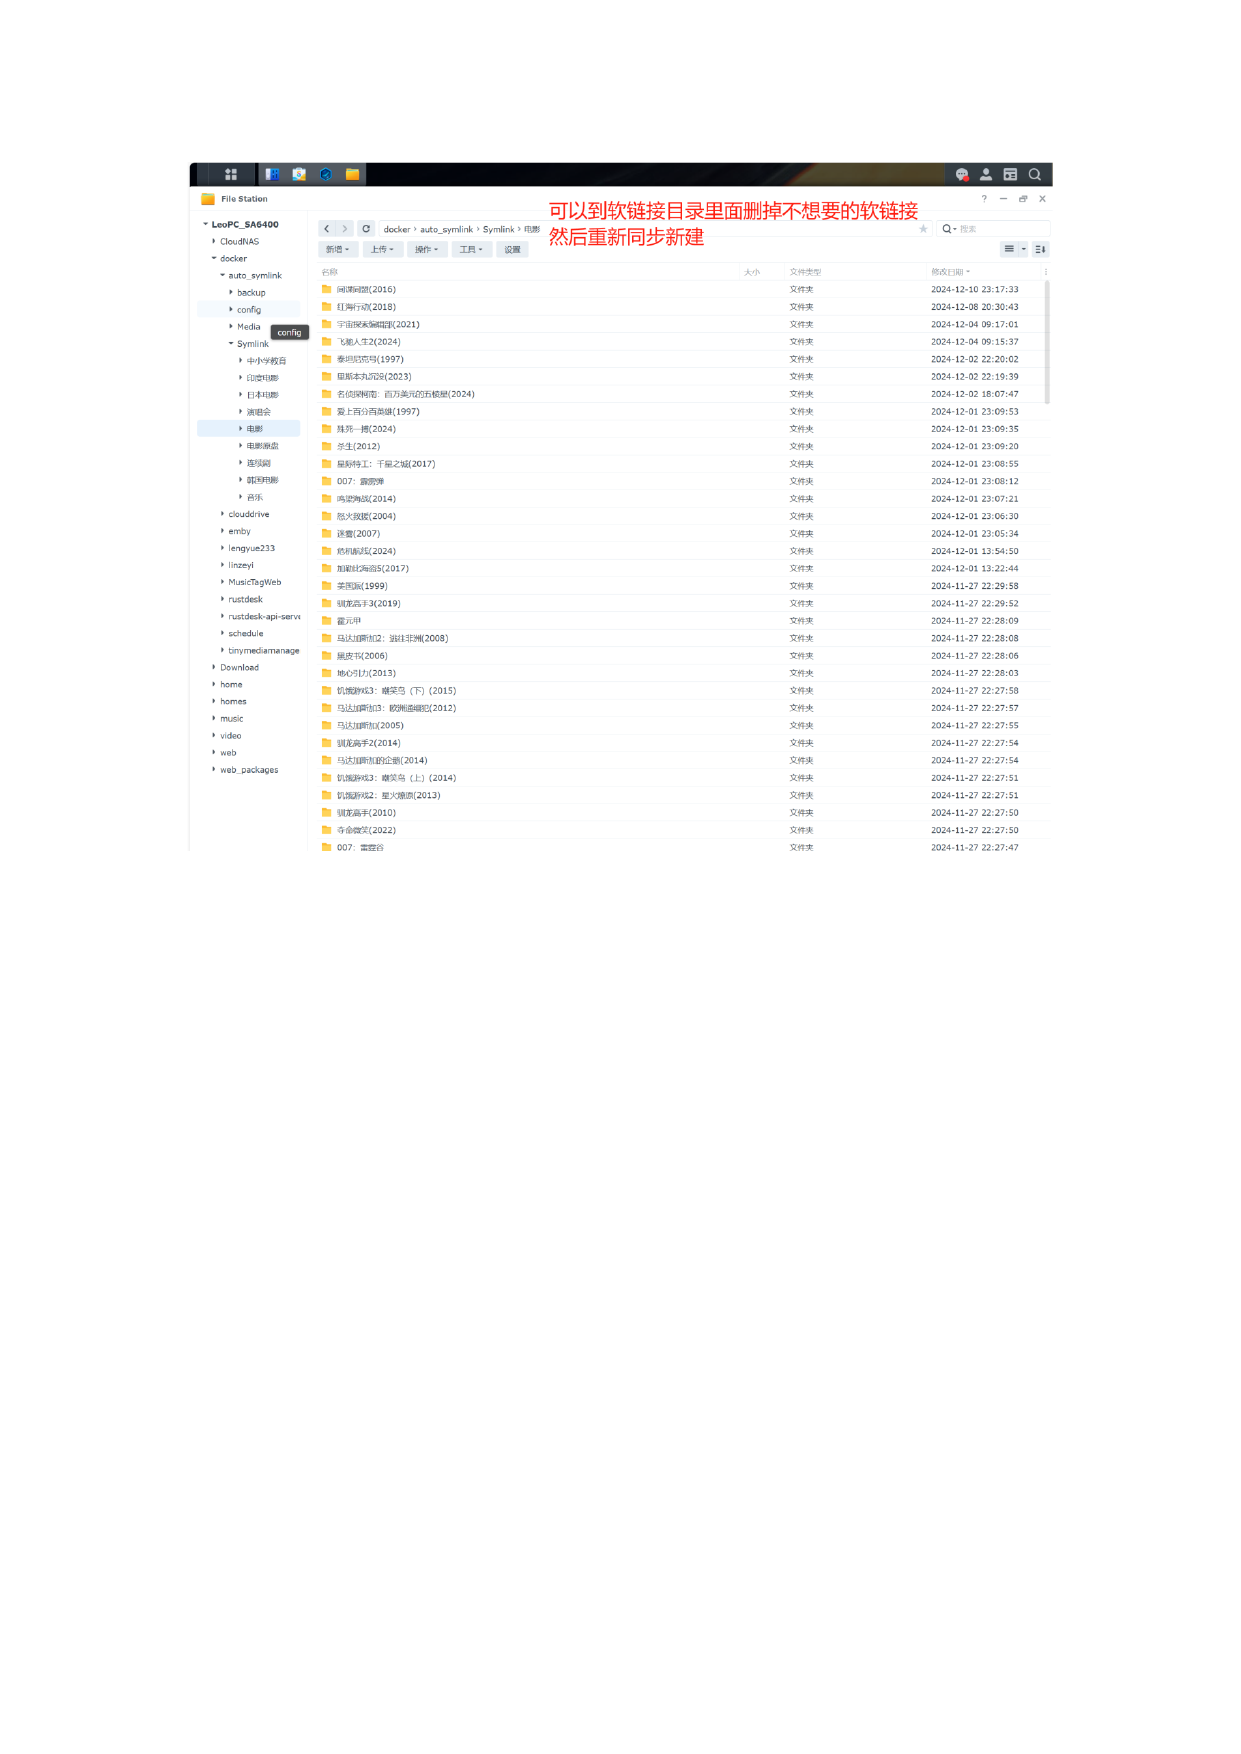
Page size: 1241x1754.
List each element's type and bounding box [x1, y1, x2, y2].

picture [187, 162, 1053, 851]
